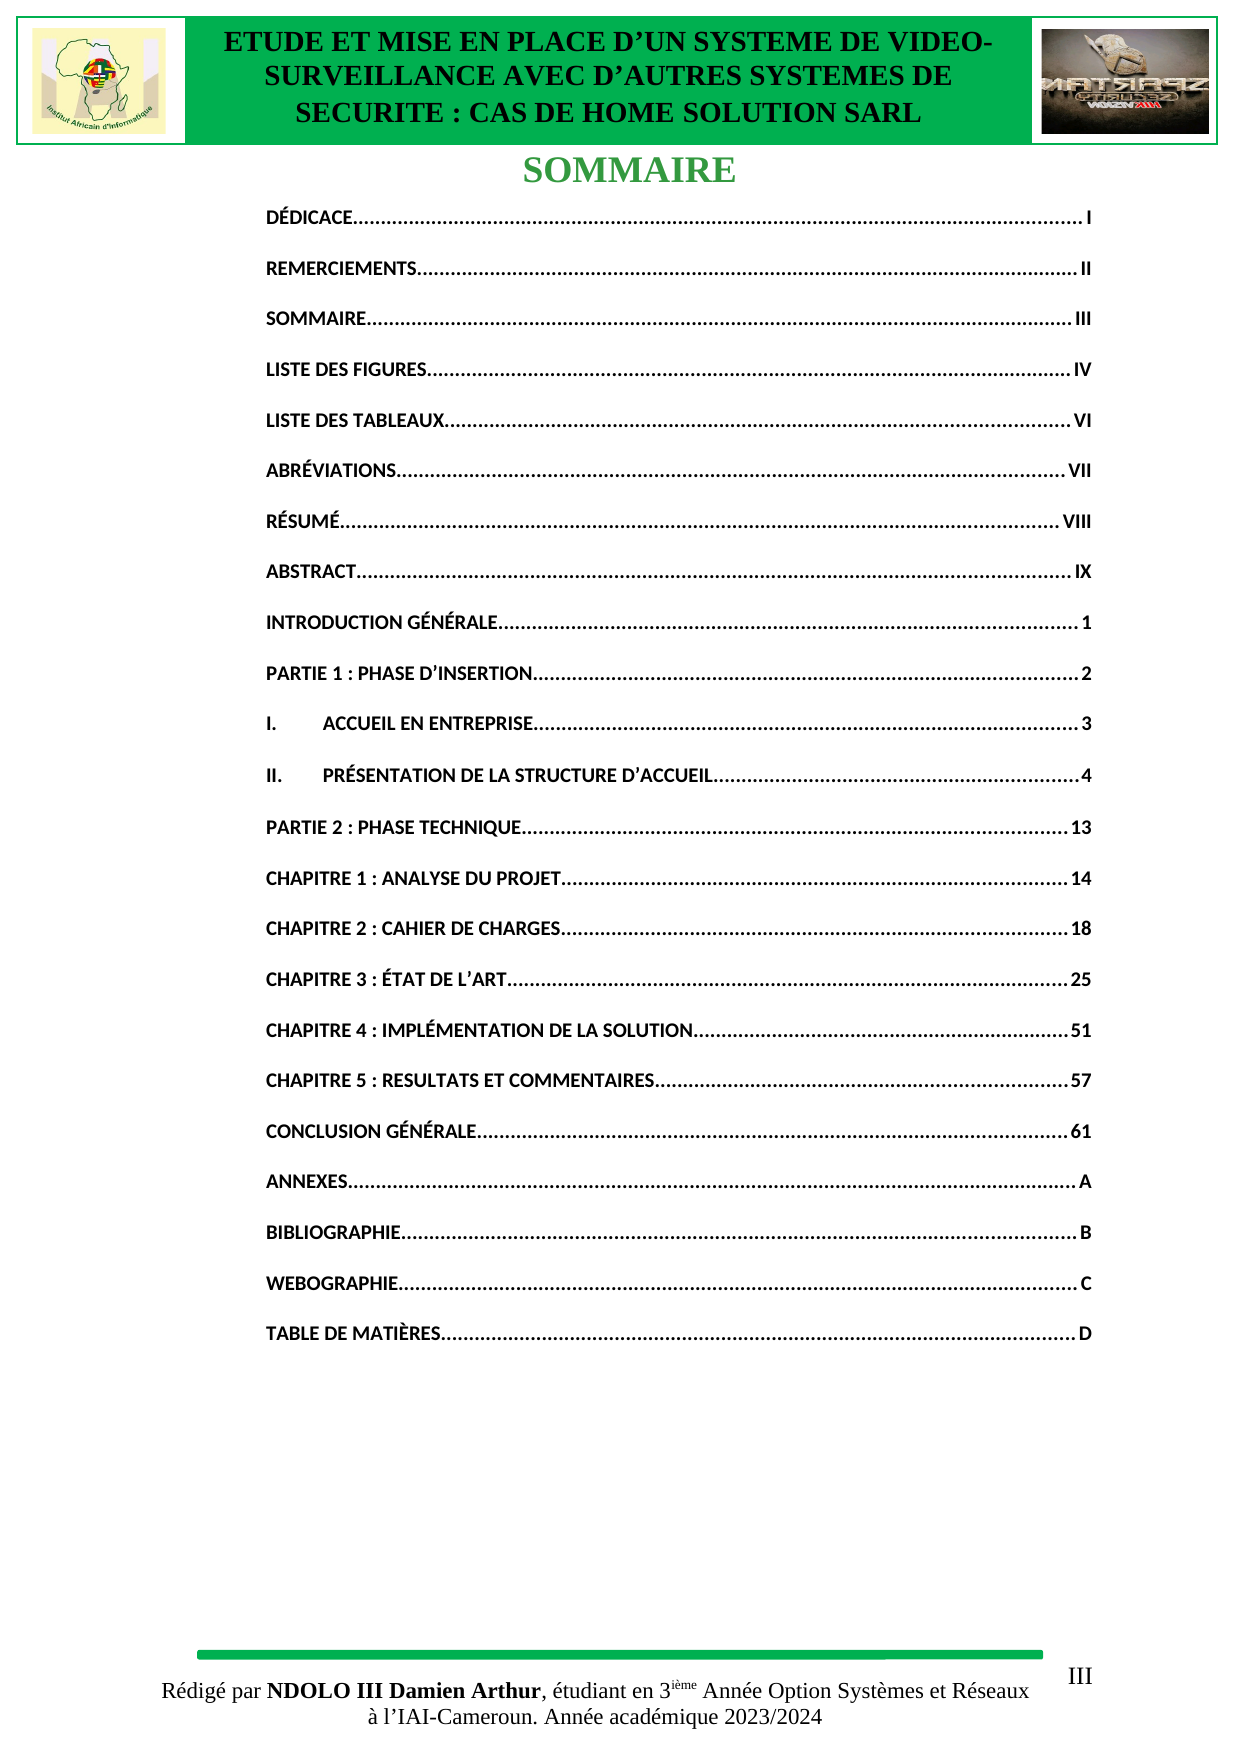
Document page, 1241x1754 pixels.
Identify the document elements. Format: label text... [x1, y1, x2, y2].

text ABRÉVIATIONS VII [148, 457, 1093, 483]
text CONCLUSION GÉNÉRALE 61 [148, 1118, 1093, 1143]
text WEBOGRAPHIE C [148, 1270, 1093, 1295]
text LISTE DES FIGURES IV [148, 356, 1093, 382]
text PARTIE 1 : PHASE D’INSERTION 2 [148, 660, 1093, 685]
text CHAPITRE 3 : ÉTAT DE L’ART 25 [148, 966, 1093, 992]
text CHAPITRE 4 : IMPLÉMENTATION DE LA SOLUTION 51 [148, 1017, 1093, 1042]
text BIBLIOGRAPHIE B [148, 1219, 1093, 1245]
text ABSTRACT IX [148, 559, 1093, 584]
text LISTE DES TABLEAUX VI [148, 407, 1093, 432]
subtitle SOMMAIRE [165, 148, 1094, 191]
picture [1041, 29, 1209, 134]
text I. ACCUEIL EN ENTREPRISE 3 [148, 711, 1093, 736]
text ANNEXES A [148, 1169, 1093, 1194]
text INTRODUCTION GÉNÉRALE 1 [148, 609, 1093, 635]
text SOMMAIRE III [148, 306, 1093, 331]
text II. PRÉSENTATION DE LA STRUCTURE D’ACCUEIL 4 [148, 762, 1093, 788]
text CHAPITRE 5 : RESULTATS ET COMMENTAIRES 57 [148, 1067, 1093, 1093]
text CHAPITRE 2 : CAHIER DE CHARGES 18 [148, 916, 1093, 941]
text REMERCIEMENTS II [148, 255, 1093, 280]
text DÉDICACE I [148, 204, 1093, 230]
text RÉSUMÉ VIII [148, 508, 1093, 533]
picture [32, 28, 166, 134]
text TABLE DE MATIÈRES D [148, 1321, 1093, 1346]
text CHAPITRE 1 : ANALYSE DU PROJET 14 [148, 865, 1093, 890]
text PARTIE 2 : PHASE TECHNIQUE 13 [148, 814, 1093, 840]
